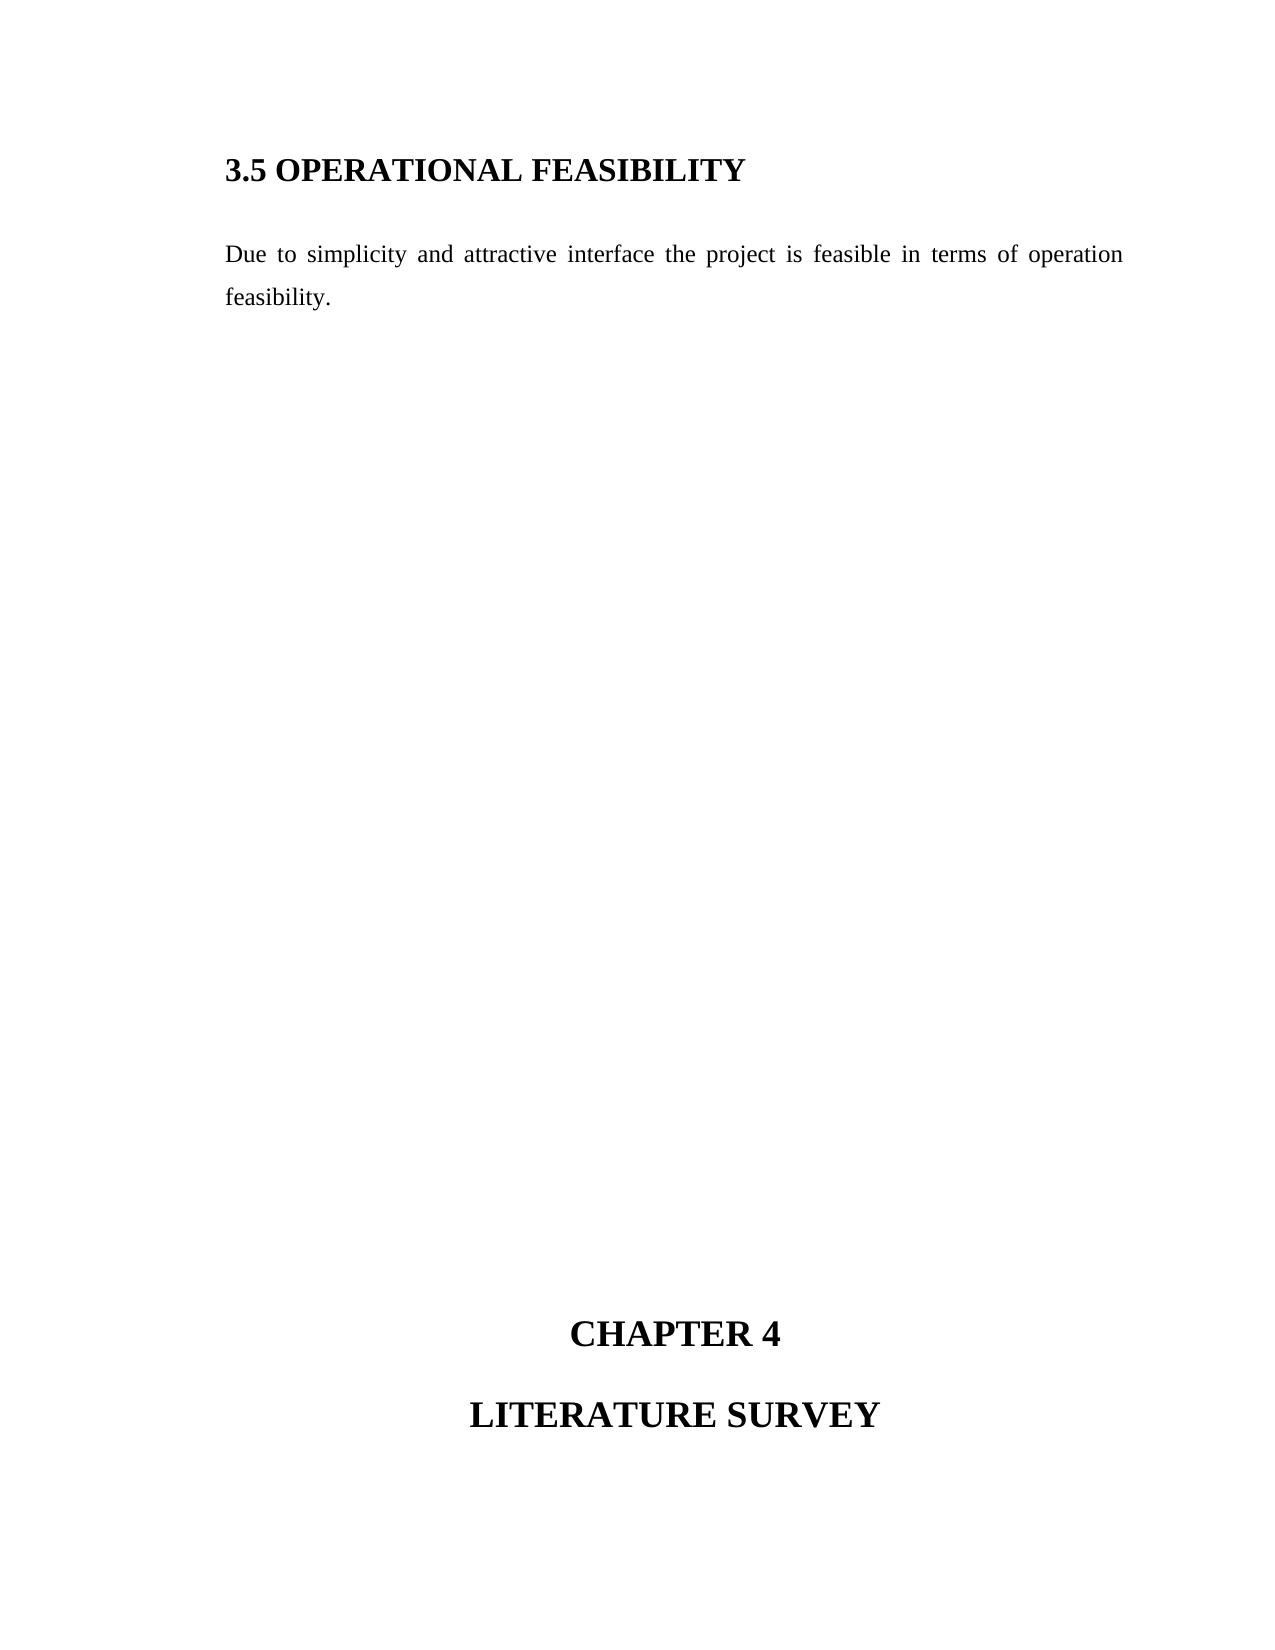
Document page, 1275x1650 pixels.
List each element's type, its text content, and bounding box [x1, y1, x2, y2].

text LITERATURE SURVEY [225, 1392, 1125, 1435]
text 3.5 OPERATIONAL FEASIBILITY [225, 150, 1125, 188]
text Due to simplicity and attractive interface the project is feasible in terms of operation feasibility. [225, 239, 1125, 311]
text CHAPTER 4 [225, 1311, 1125, 1354]
